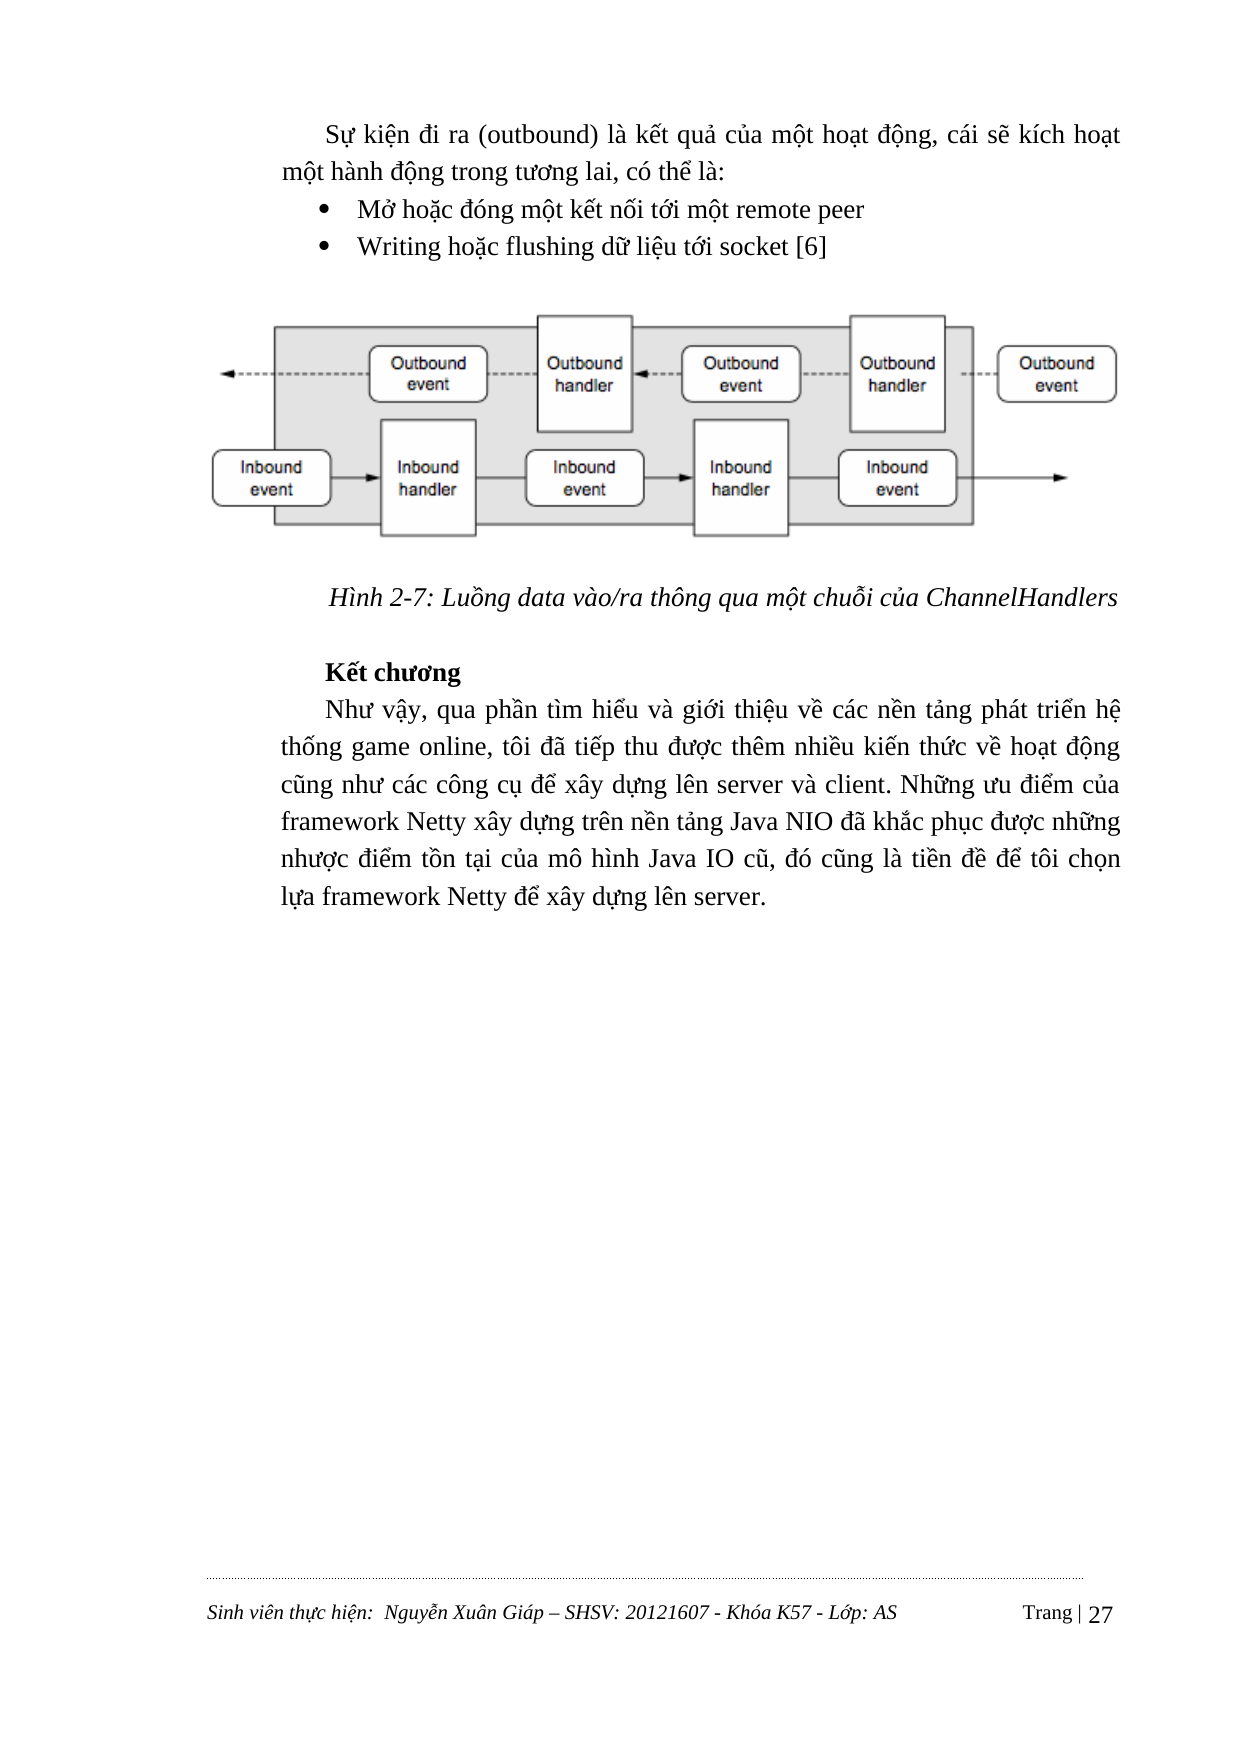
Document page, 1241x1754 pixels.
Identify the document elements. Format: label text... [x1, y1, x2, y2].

list Writing hoặc flushing dữ liệu tới socket [6] [319, 230, 1122, 261]
picture [206, 304, 1122, 539]
text Hình 2-7: Luồng data vào/ra thông qua một chuỗi của ChannelHandlers [281, 581, 1122, 612]
text Như vậy, qua phần tìm hiểu và giới thiệu về các nền tảng phát triển hệ thống game online, tôi đã tiếp thu được thêm nhiều kiến thức về hoạt động cũng như các công cụ để xây dựng lên server và client. Những ưu điểm của framework Netty xây dựng trên nền tảng Java NIO đã khắc phục được những nhược điểm tồn tại của mô hình Java IO cũ, đó cũng là tiền đề để tôi chọn lựa framework Netty để xây dựng lên server. [281, 693, 1122, 911]
list Mở hoặc đóng một kết nối tới một remote peer [319, 193, 1122, 224]
text Sự kiện đi ra (outbound) là kết quả của một hoạt động, cái sẽ kích hoạt một hành động trong tương lai, có thể là: [282, 118, 1122, 187]
text Kết chương [281, 656, 1122, 687]
